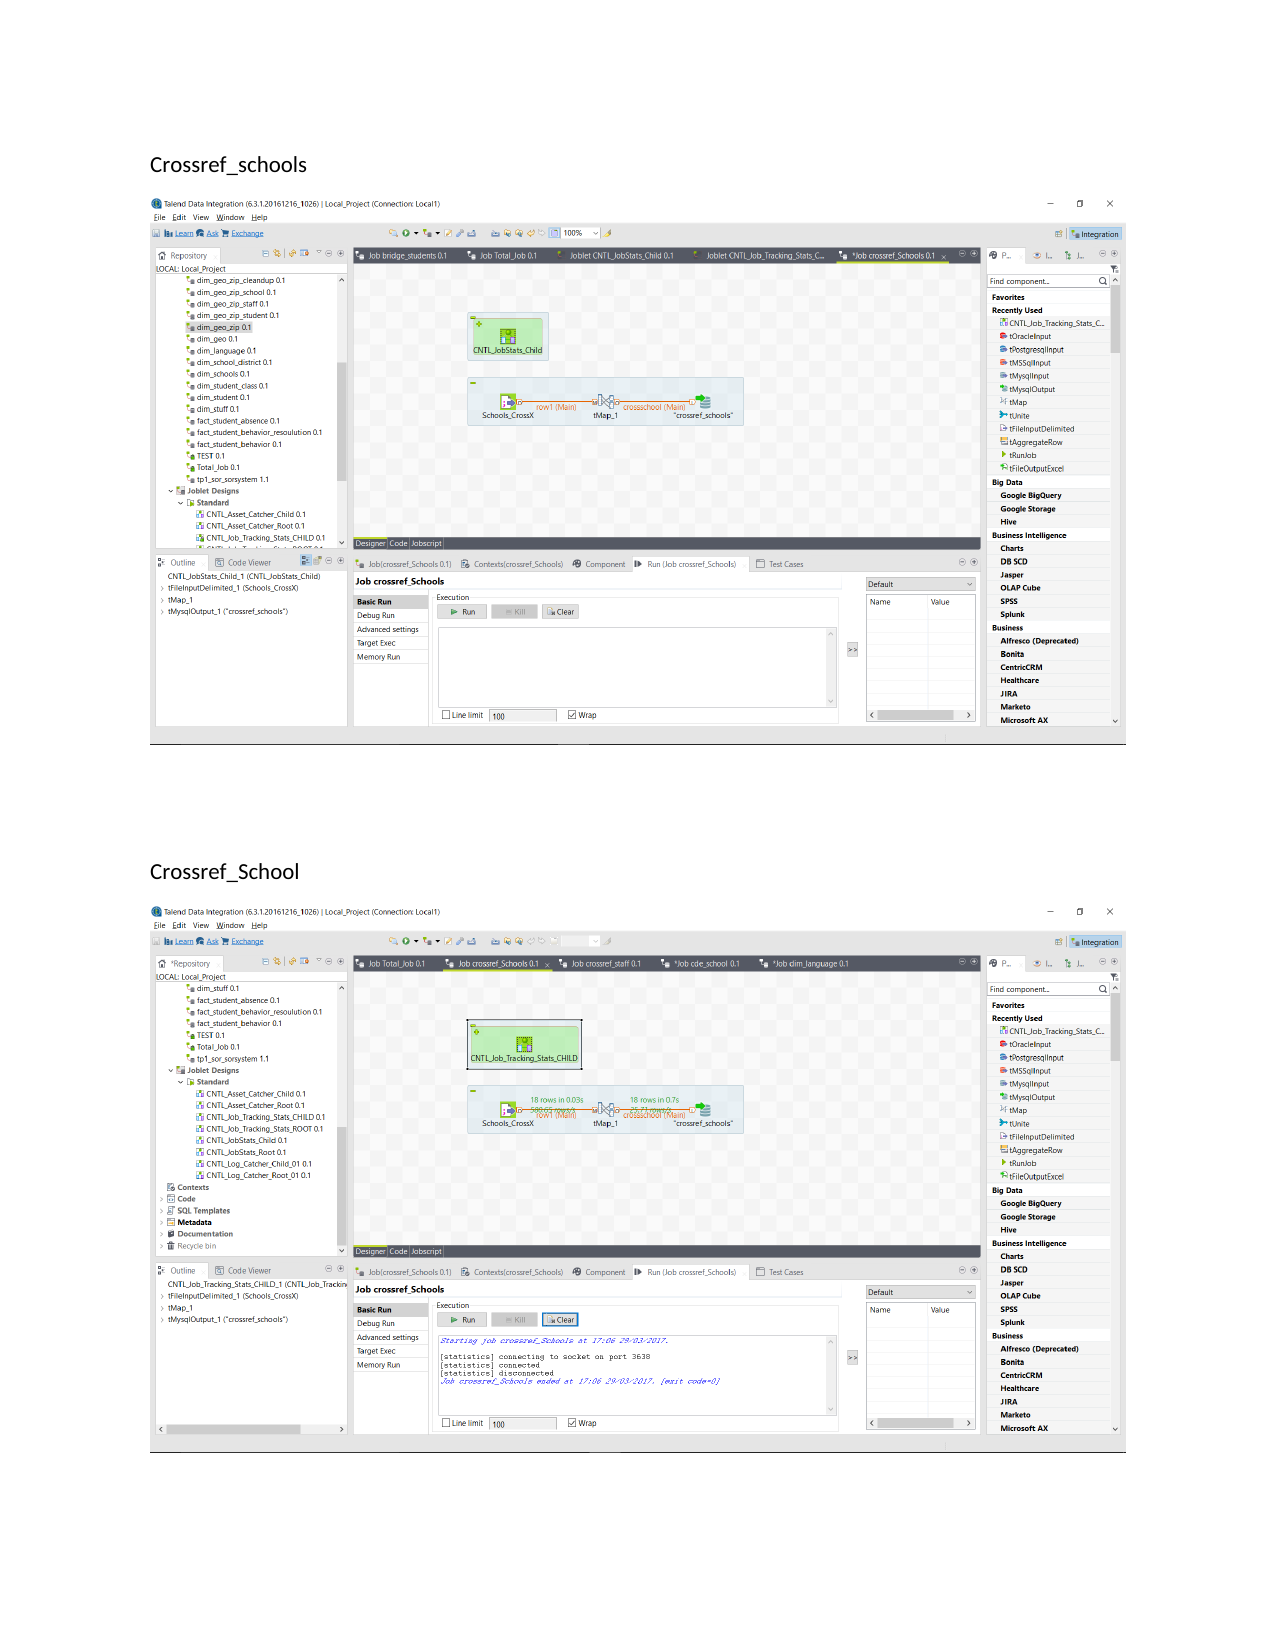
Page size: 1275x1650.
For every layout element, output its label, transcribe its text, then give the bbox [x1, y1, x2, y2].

text Crossref_School [150, 857, 1125, 886]
picture [150, 904, 1126, 1453]
picture [150, 196, 1126, 745]
text Crossref_schools [150, 150, 1125, 178]
